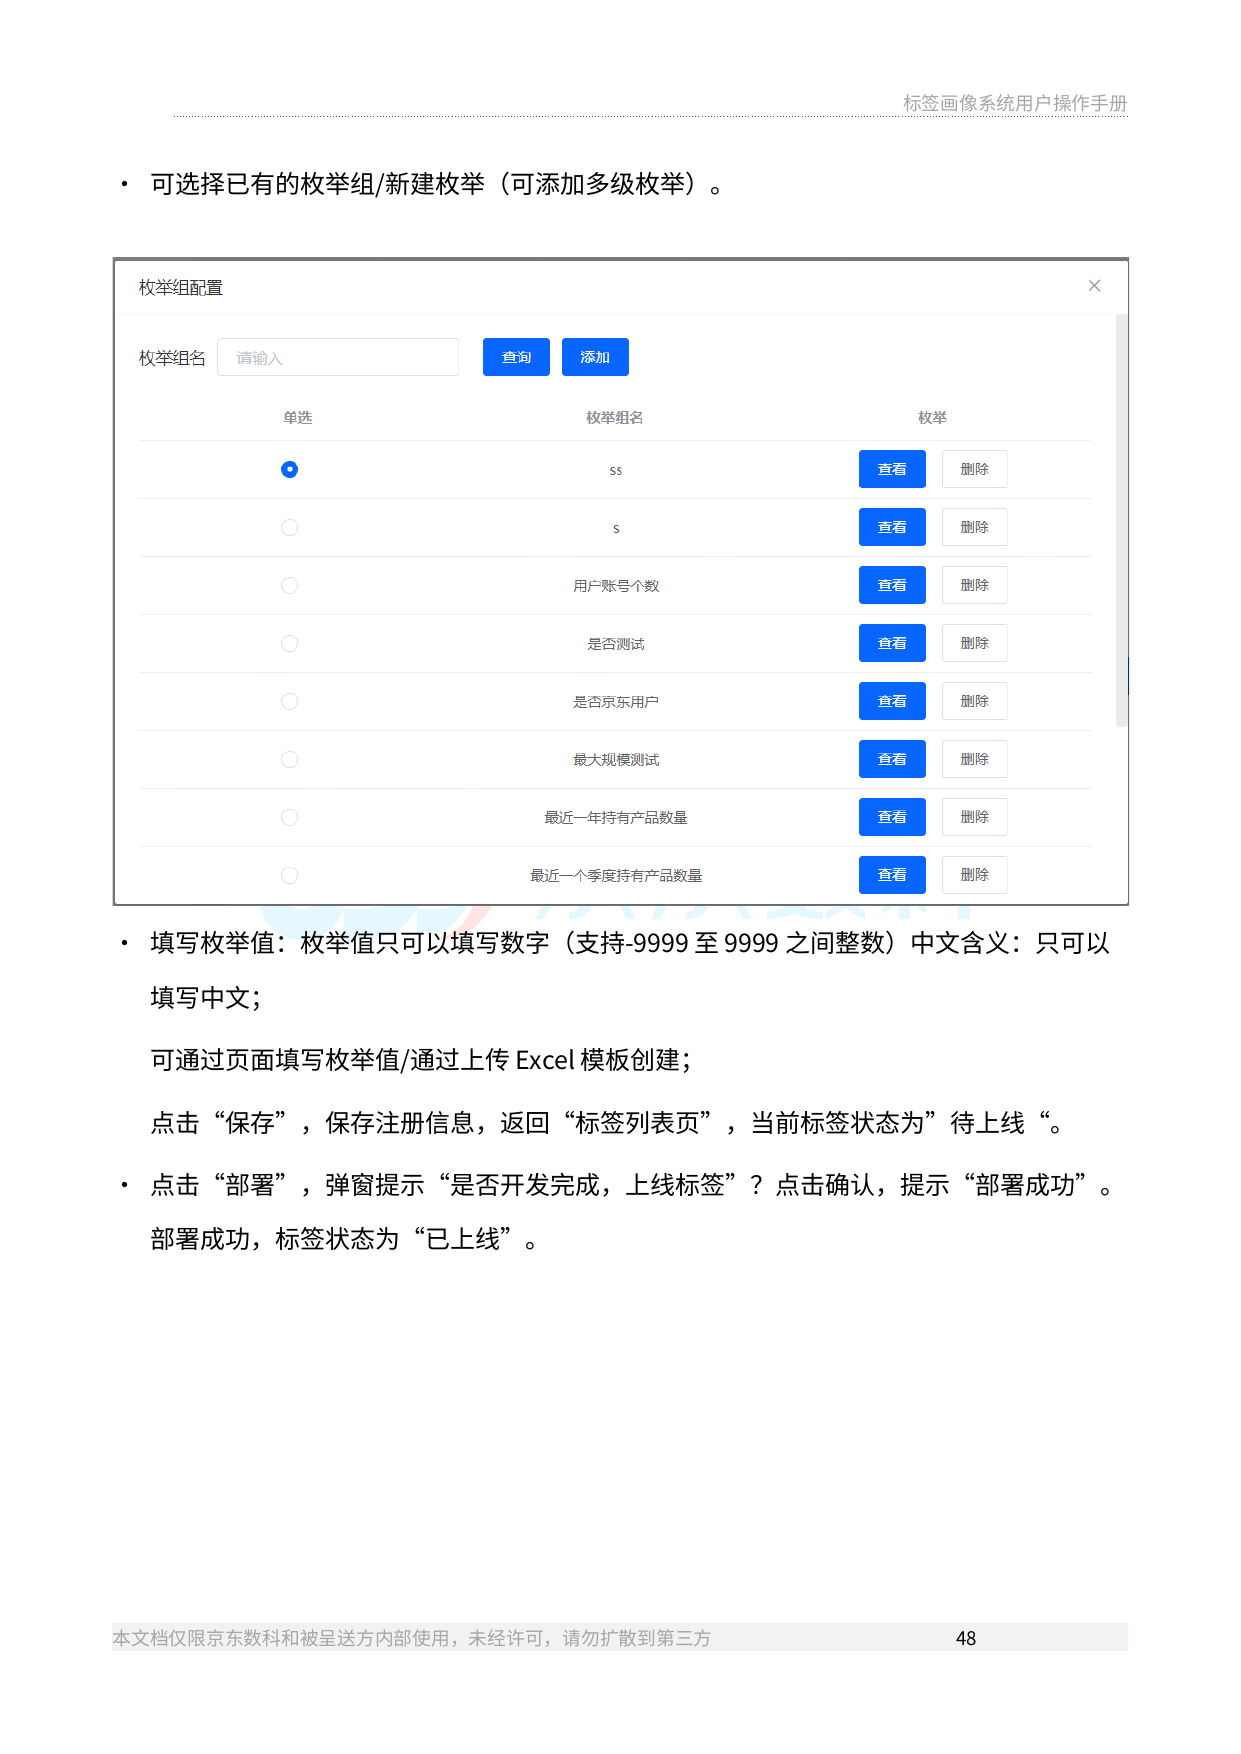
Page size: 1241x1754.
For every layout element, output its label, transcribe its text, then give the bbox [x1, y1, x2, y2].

list 点击“保存”，保存注册信息，返回“标签列表页”，当前标签状态为”待上线“。 [150, 1089, 1128, 1143]
picture [112, 257, 1130, 906]
text 可选择已有的枚举组/新建枚举（可添加多级枚举）。 [112, 150, 1128, 204]
text 点击“部署”，弹窗提示“是否开发完成，上线标签”？点击确认，提示“部署成功”。部署成功，标签状态为“已上线”。 [112, 1151, 1128, 1259]
text 填写枚举值：枚举值只可以填写数字（支持-9999至9999之间整数）中文含义：只可以填写中文； [112, 909, 1128, 1018]
list 可通过页面填写枚举值/通过上传Excel模板创建； [150, 1026, 1128, 1080]
